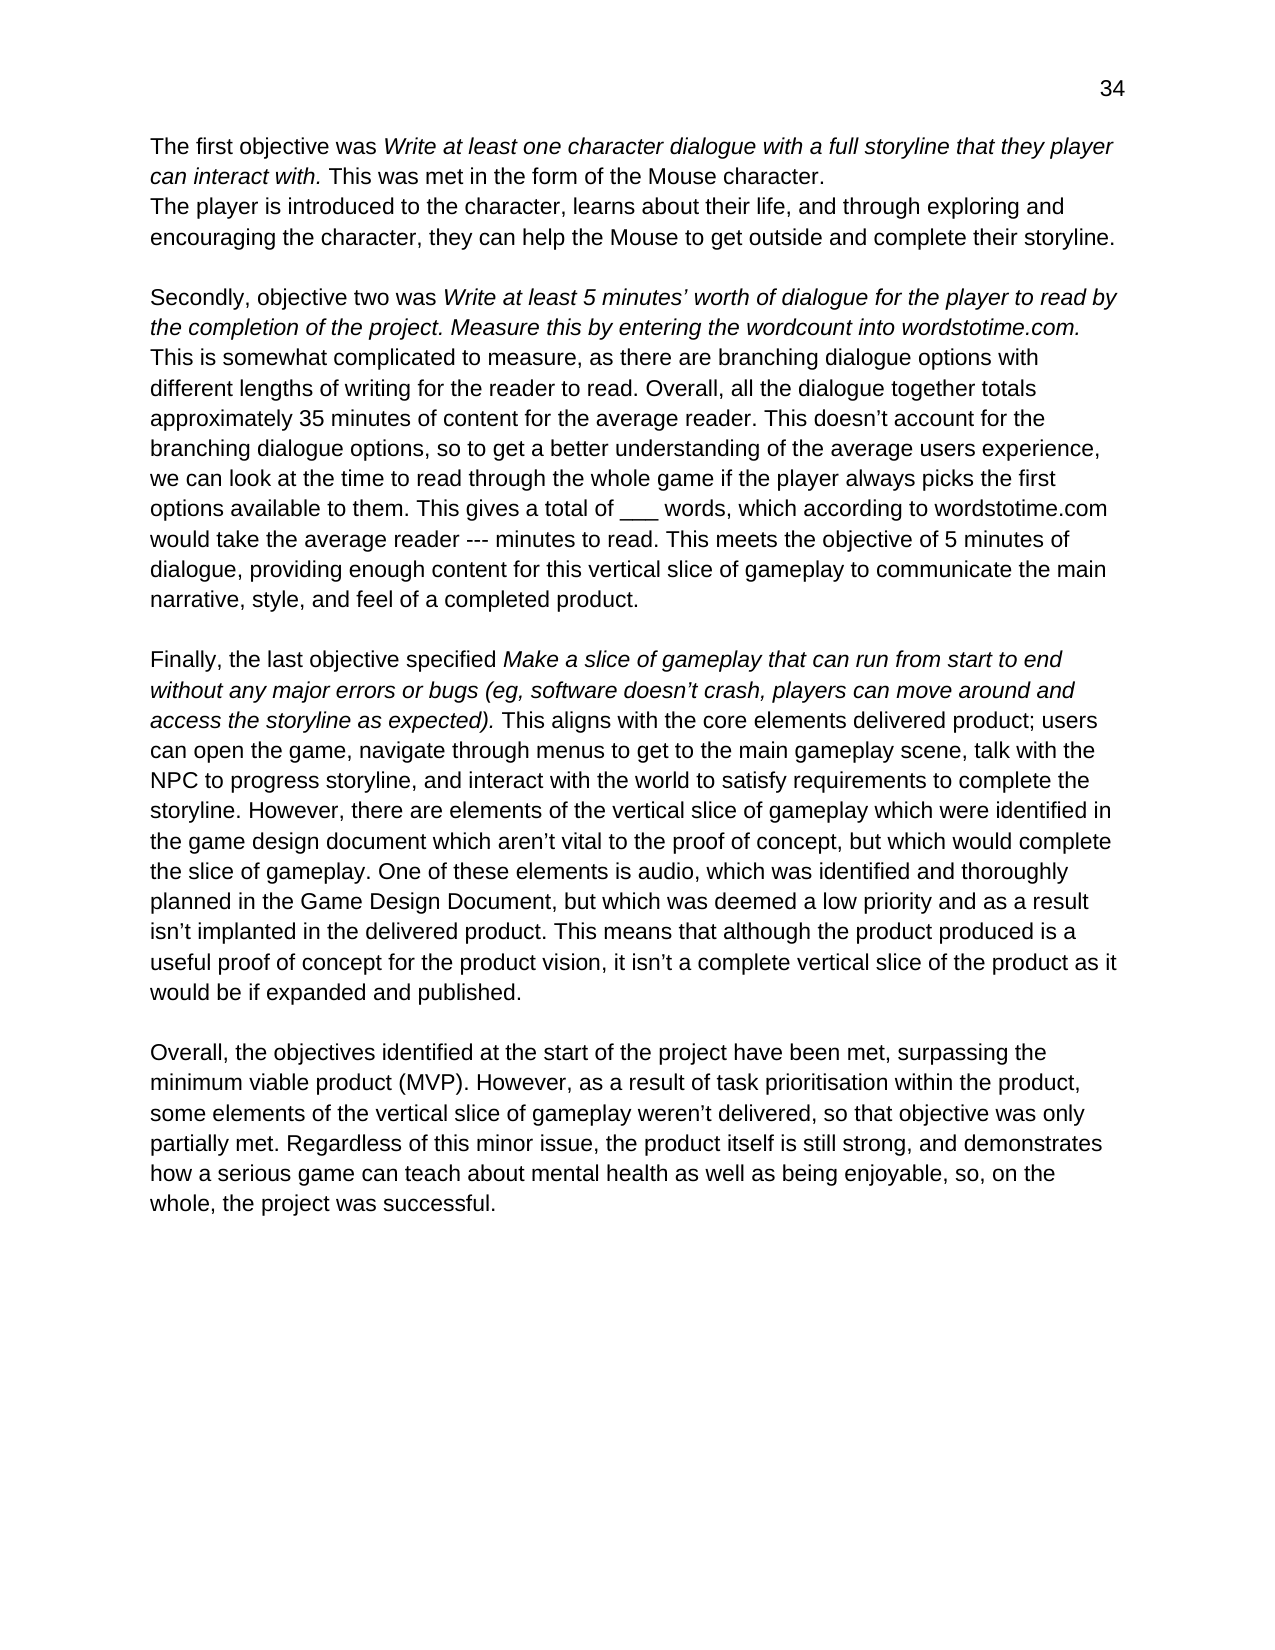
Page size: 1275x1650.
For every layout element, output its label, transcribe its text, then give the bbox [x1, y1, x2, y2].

text Secondly, objective two was Write at least 5 minutes’ worth of dialogue for the player to read by the completion of the project. Measure this by entering the wordcount into wordstotime.com. This is somewhat complicated to measure, as there are branching dialogue options with different lengths of writing for the reader to read. Overall, all the dialogue together totals approximately 35 minutes of content for the average reader. This doesn’t account for the branching dialogue options, so to get a better understanding of the average users experience, we can look at the time to read through the whole game if the player always picks the first options available to them. This gives a total of ___ words, which according to wordstotime.com would take the average reader --- minutes to read. This meets the objective of 5 minutes of dialogue, providing enough content for this vertical slice of gameplay to communicate the main narrative, style, and feel of a completed product. [150, 284, 1125, 612]
text The first objective was Write at least one character dialogue with a full storyline that they player can interact with. This was met in the form of the Mouse character. [150, 133, 1125, 189]
text Overall, the objectives identified at the start of the project have been met, surpassing the minimum viable product (MVP). However, as a result of task prioritisation within the product, some elements of the vertical slice of gameplay weren’t delivered, so that objective was only partially met. Regardless of this minor issue, the product itself is still strong, and demonstrates how a serious game can teach about mental health as well as being enjoyable, so, on the whole, the project was successful. [150, 1039, 1125, 1217]
text The player is introduced to the character, learns about their life, and through exploring and encouraging the character, they can help the Mouse to get outside and complete their storyline. [150, 193, 1125, 250]
text Finally, the last objective specified Make a slice of gameplay that can run from start to end without any major errors or bugs (eg, software doesn’t crash, players can move around and access the storyline as expected). This aligns with the core elements delivered product; users can open the game, navigate through menus to get to the main gameplay scene, talk with the NPC to progress storyline, and interact with the world to satisfy requirements to complete the storyline. However, there are elements of the vertical slice of gameplay which were identified in the game design document which aren’t vital to the proof of concept, but which would complete the slice of gameplay. One of these elements is audio, which was identified and thoroughly planned in the Game Design Document, but which was deemed a low priority and as a result isn’t implanted in the delivered product. This means that although the product produced is a useful proof of concept for the product vision, it isn’t a complete vertical slice of the product as it would be if expanded and published. [150, 646, 1125, 1005]
